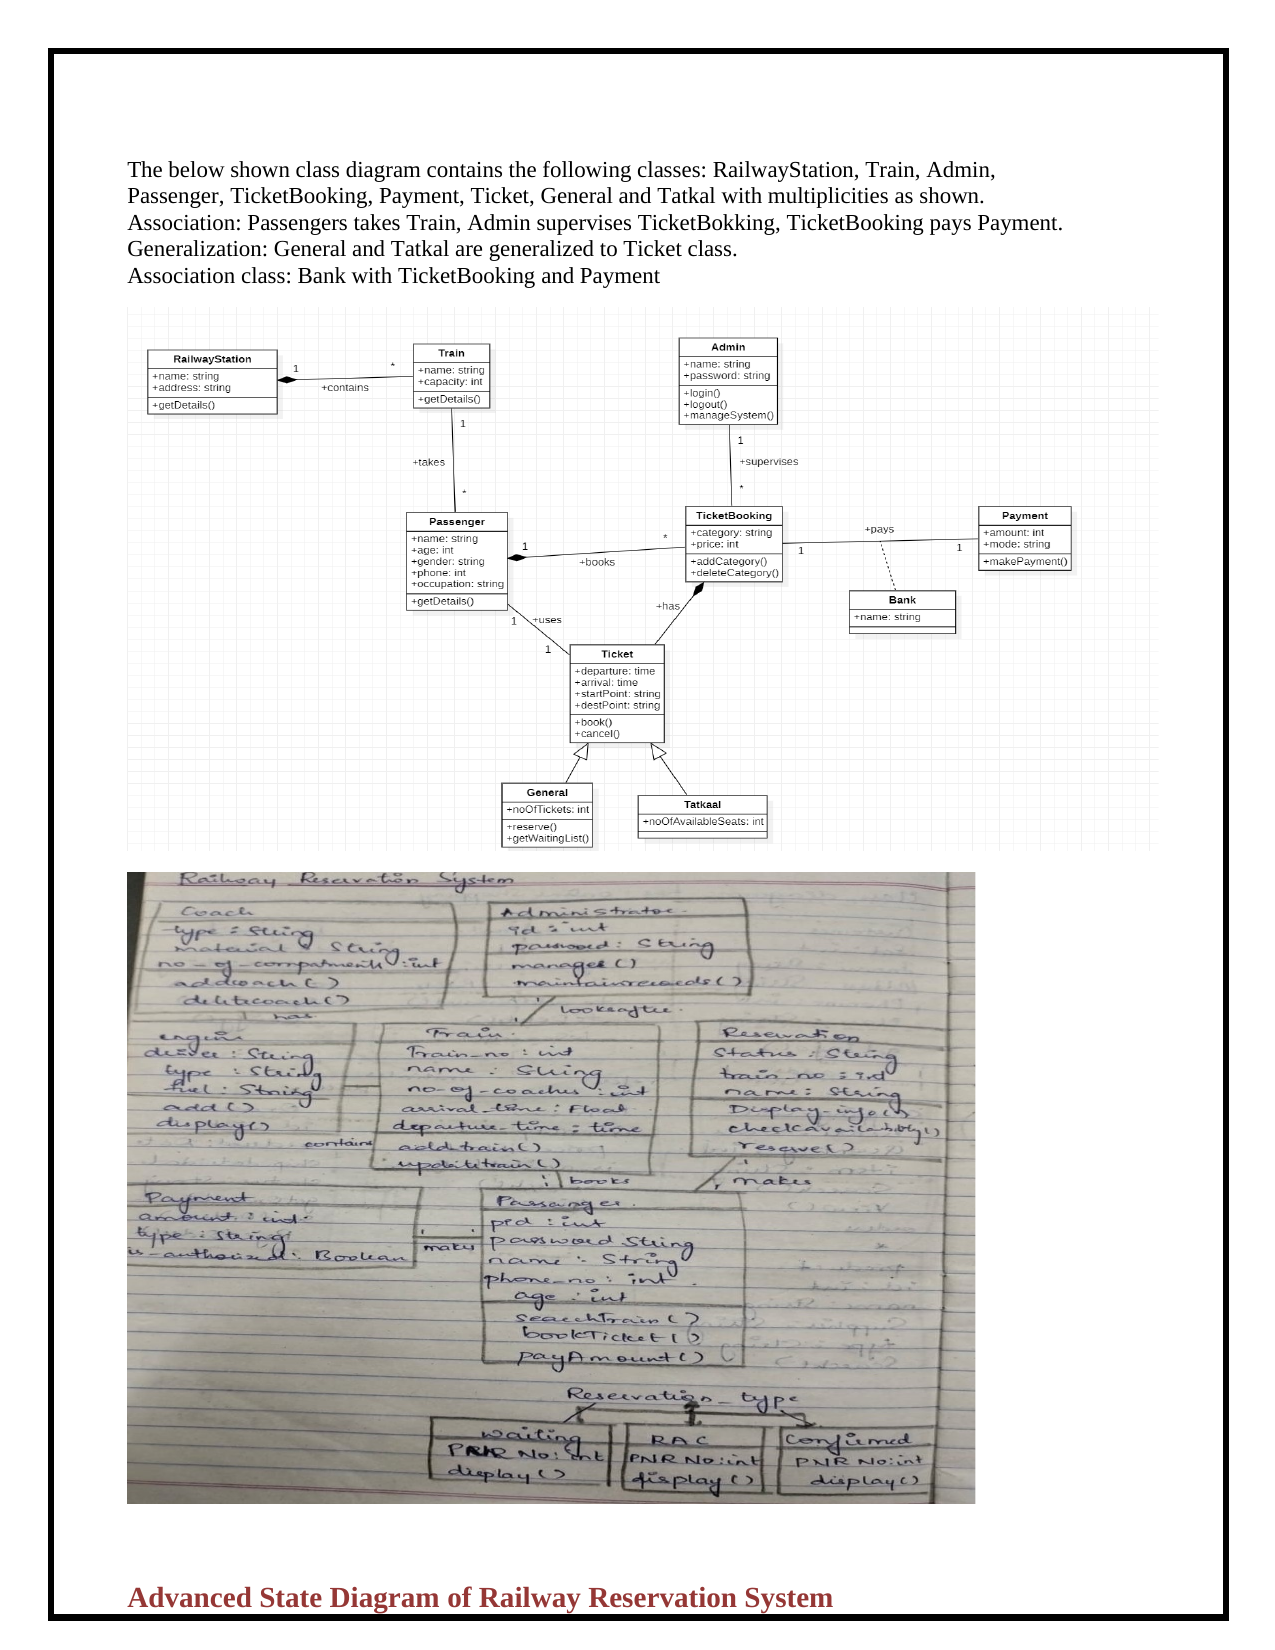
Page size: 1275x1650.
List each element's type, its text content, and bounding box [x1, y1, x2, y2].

text Advanced State Diagram of Railway Reservation System [127, 1580, 986, 1614]
picture [127, 872, 976, 1504]
text Passenger, TicketBooking, Payment, Ticket, General and Tatkal with multiplicities as shown. [127, 183, 1137, 209]
text Association class: Bank with TicketBooking and Payment [127, 262, 1137, 288]
text Generalization: General and Tatkal are generalized to Ticket class. [127, 235, 1137, 262]
picture [127, 307, 1159, 851]
text The below shown class diagram contains the following classes: RailwayStation, Train, Admin, [127, 156, 1137, 183]
text Association: Passengers takes Train, Admin supervises TicketBokking, TicketBooking pays Payment. [127, 209, 1137, 235]
